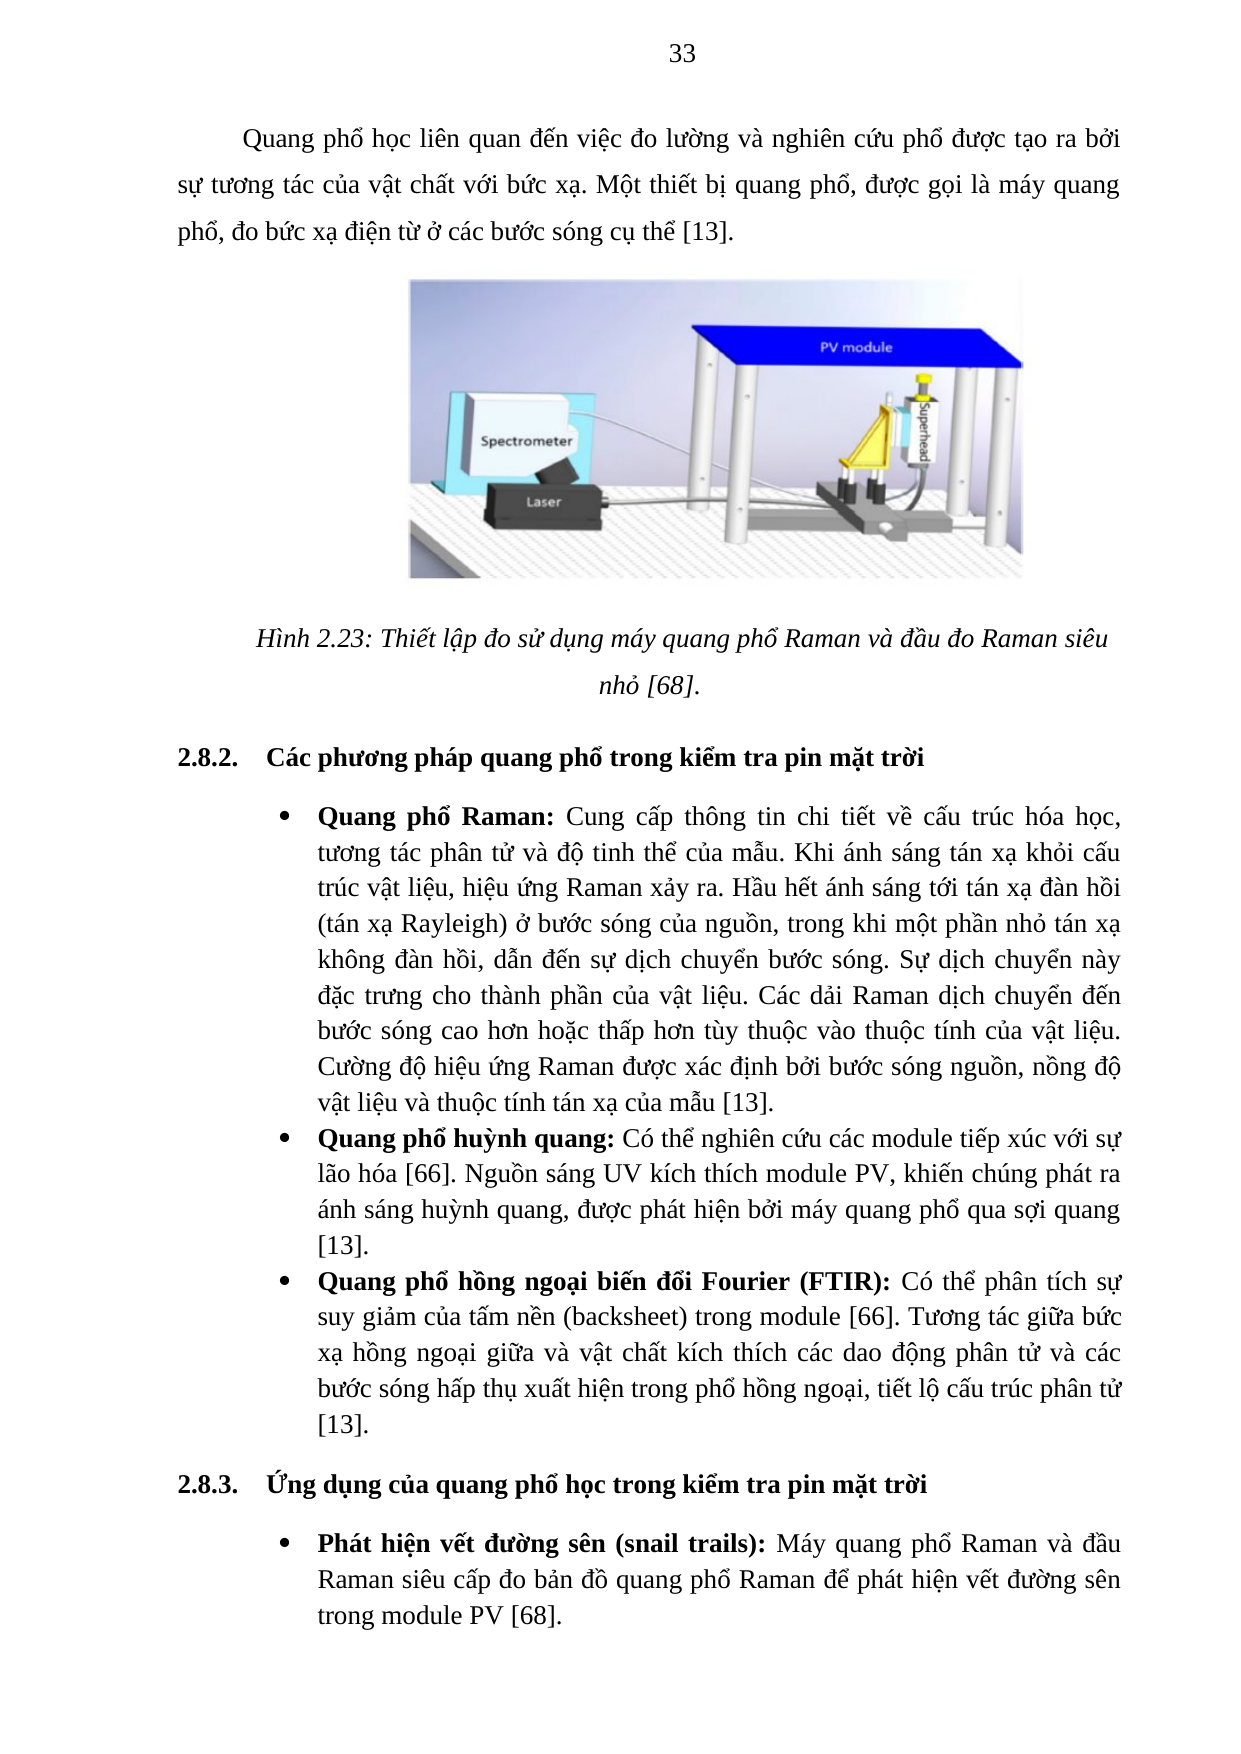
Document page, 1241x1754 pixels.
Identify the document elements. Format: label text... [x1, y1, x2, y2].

text Quang phổ học liên quan đến việc đo lường và nghiên cứu phổ được tạo ra bởi sự tương tác của vật chất với bức xạ. Một thiết bị quang phổ, được gọi là máy quang phổ, đo bức xạ điện từ ở các bước sóng cụ thể . [177, 122, 1122, 246]
text Hình .: Thiết lập đo sử dụng máy quang phổ Raman và đầu đo Raman siêu nhỏ . [177, 622, 1122, 700]
subtitle Các phương pháp quang phổ trong kiểm tra pin mặt trời [177, 741, 1122, 772]
text Quang phổ hồng ngoại biến đổi Fourier (FTIR): Có thể phân tích sự suy giảm của tấm nền (backsheet) trong module . Tương tác giữa bức xạ hồng ngoại giữa và vật chất kích thích các dao động phân tử và các bước sóng hấp thụ xuất hiện trong phổ hồng ngoại, tiết lộ cấu trúc phân tử . [280, 1265, 1122, 1439]
text Quang phổ huỳnh quang: Có thể nghiên cứu các module tiếp xúc với sự lão hóa . Nguồn sáng UV kích thích module PV, khiến chúng phát ra ánh sáng huỳnh quang, được phát hiện bởi máy quang phổ qua sợi quang . [280, 1122, 1122, 1260]
picture [397, 267, 1054, 592]
text Quang phổ Raman: Cung cấp thông tin chi tiết về cấu trúc hóa học, tương tác phân tử và độ tinh thể của mẫu. Khi ánh sáng tán xạ khỏi cấu trúc vật liệu, hiệu ứng Raman xảy ra. Hầu hết ánh sáng tới tán xạ đàn hồi (tán xạ Rayleigh) ở bước sóng của nguồn, trong khi một phần nhỏ tán xạ không đàn hồi, dẫn đến sự dịch chuyển bước sóng. Sự dịch chuyển này đặc trưng cho thành phần của vật liệu. Các dải Raman dịch chuyển đến bước sóng cao hơn hoặc thấp hơn tùy thuộc vào thuộc tính của vật liệu. Cường độ hiệu ứng Raman được xác định bởi bước sóng nguồn, nồng độ vật liệu và thuộc tính tán xạ của mẫu . [280, 800, 1122, 1117]
subtitle Ứng dụng của quang phổ học trong kiểm tra pin mặt trời​ [177, 1468, 1122, 1499]
list Phát hiện vết đường sên (snail trails): Máy quang phổ Raman và đầu Raman siêu cấp đo bản đồ quang phổ Raman để phát hiện vết đường sên trong module PV . [280, 1528, 1122, 1630]
